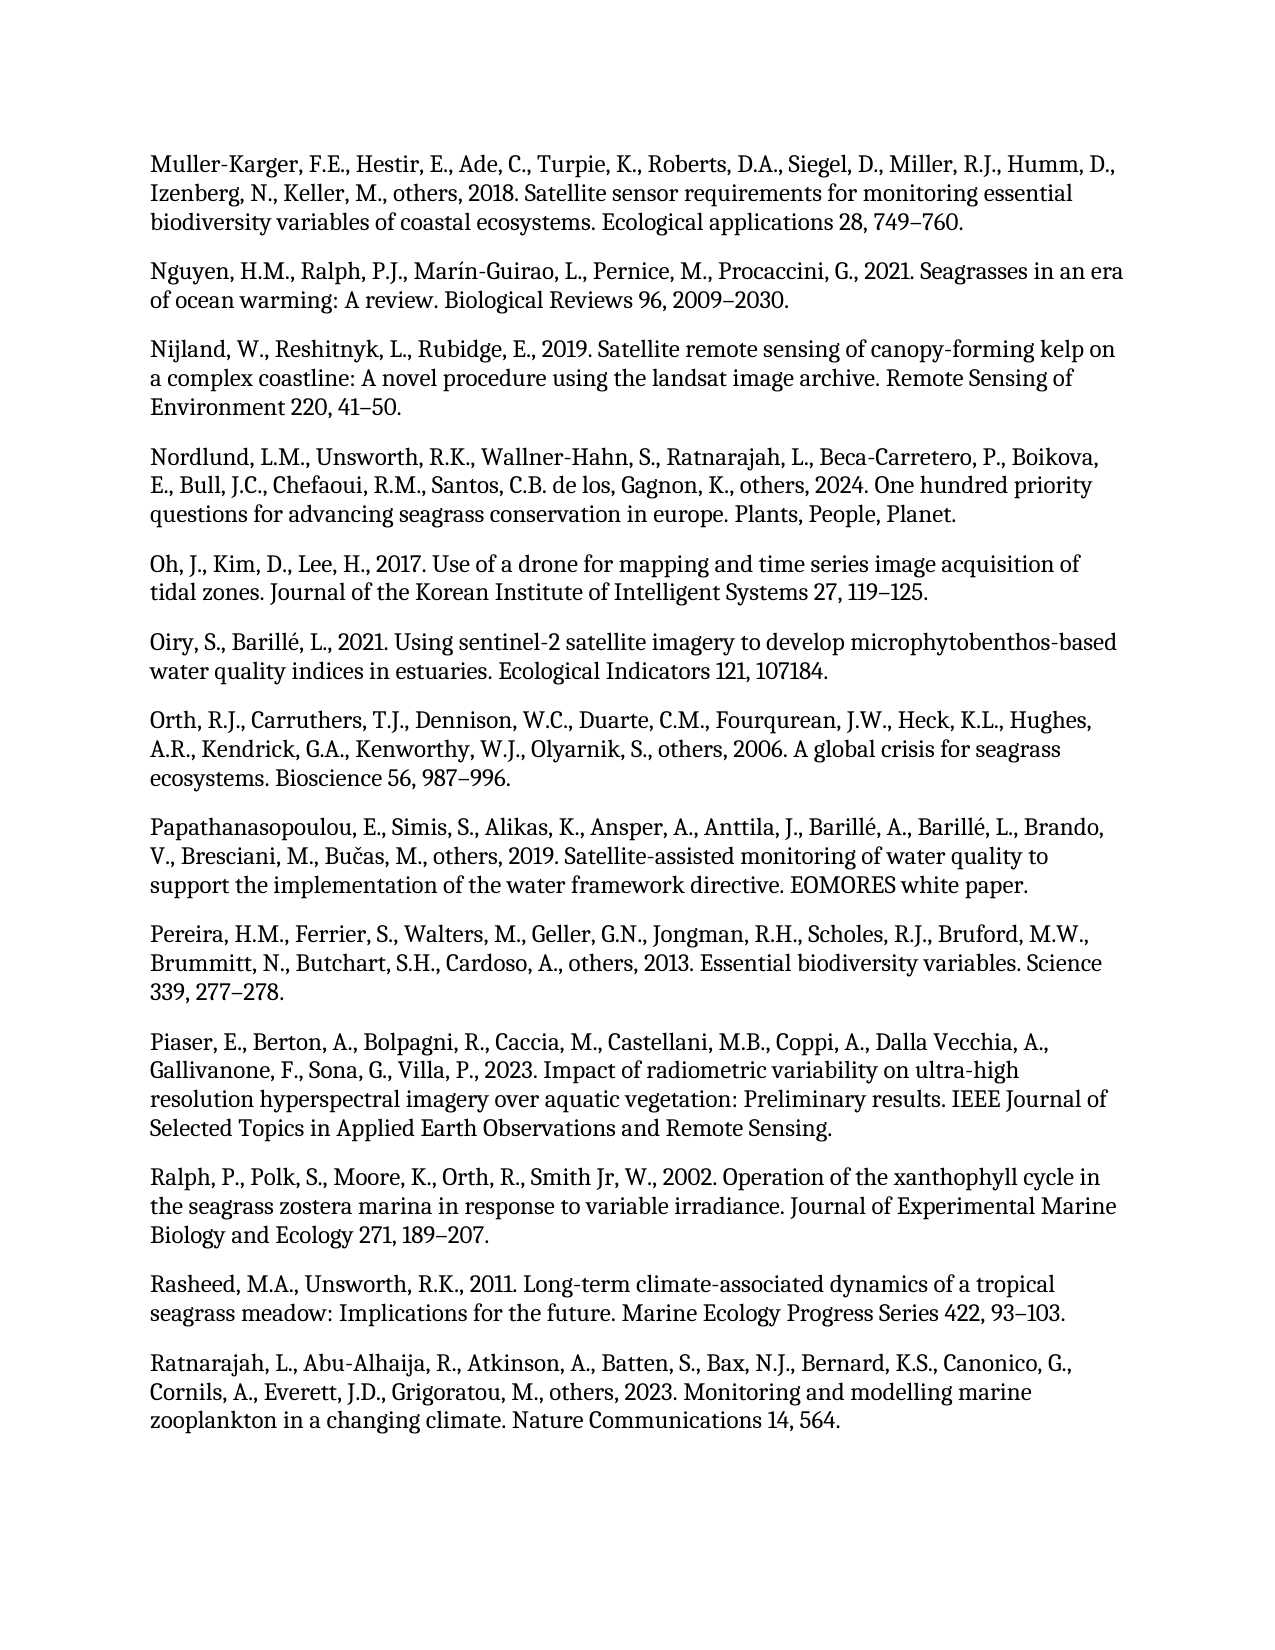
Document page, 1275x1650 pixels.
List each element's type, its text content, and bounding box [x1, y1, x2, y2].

text Nijland, W., Reshitnyk, L., Rubidge, E., 2019. Satellite remote sensing of canopy-forming kelp on a complex coastline: A novel procedure using the landsat image archive. Remote Sensing of Environment 220, 41–50. [150, 335, 1125, 422]
text Rasheed, M.A., Unsworth, R.K., 2011. Long-term climate-associated dynamics of a tropical seagrass meadow: Implications for the future. Marine Ecology Progress Series 422, 93–103. [150, 1270, 1125, 1328]
text Orth, R.J., Carruthers, T.J., Dennison, W.C., Duarte, C.M., Fourqurean, J.W., Heck, K.L., Hughes, A.R., Kendrick, G.A., Kenworthy, W.J., Olyarnik, S., others, 2006. A global crisis for seagrass ecosystems. Bioscience 56, 987–996. [150, 706, 1125, 792]
text Ralph, P., Polk, S., Moore, K., Orth, R., Smith Jr, W., 2002. Operation of the xanthophyll cycle in the seagrass zostera marina in response to variable irradiance. Journal of Experimental Marine Biology and Ecology 271, 189–207. [150, 1163, 1125, 1249]
text Ratnarajah, L., Abu-Alhaija, R., Atkinson, A., Batten, S., Bax, N.J., Bernard, K.S., Canonico, G., Cornils, A., Everett, J.D., Grigoratou, M., others, 2023. Monitoring and modelling marine zooplankton in a changing climate. Nature Communications 14, 564. [150, 1349, 1125, 1435]
text Piaser, E., Berton, A., Bolpagni, R., Caccia, M., Castellani, M.B., Coppi, A., Dalla Vecchia, A., Gallivanone, F., Sona, G., Villa, P., 2023. Impact of radiometric variability on ultra-high resolution hyperspectral imagery over aquatic vegetation: Preliminary results. IEEE Journal of Selected Topics in Applied Earth Observations and Remote Sensing. [150, 1027, 1125, 1142]
text Muller-Karger, F.E., Hestir, E., Ade, C., Turpie, K., Roberts, D.A., Siegel, D., Miller, R.J., Humm, D., Izenberg, N., Keller, M., others, 2018. Satellite sensor requirements for monitoring essential biodiversity variables of coastal ecosystems. Ecological applications 28, 749–760. [150, 150, 1125, 236]
text Oiry, S., Barillé, L., 2021. Using sentinel-2 satellite imagery to develop microphytobenthos-based water quality indices in estuaries. Ecological Indicators 121, 107184. [150, 628, 1125, 685]
text Papathanasopoulou, E., Simis, S., Alikas, K., Ansper, A., Anttila, J., Barillé, A., Barillé, L., Brando, V., Bresciani, M., Bučas, M., others, 2019. Satellite-assisted monitoring of water quality to support the implementation of the water framework directive. EOMORES white paper. [150, 813, 1125, 899]
text Nordlund, L.M., Unsworth, R.K., Wallner-Hahn, S., Ratnarajah, L., Beca-Carretero, P., Boikova, E., Bull, J.C., Chefaoui, R.M., Santos, C.B. de los, Gagnon, K., others, 2024. One hundred priority questions for advancing seagrass conservation in europe. Plants, People, Planet. [150, 442, 1125, 529]
text Pereira, H.M., Ferrier, S., Walters, M., Geller, G.N., Jongman, R.H., Scholes, R.J., Bruford, M.W., Brummitt, N., Butchart, S.H., Cardoso, A., others, 2013. Essential biodiversity variables. Science 339, 277–278. [150, 920, 1125, 1007]
text Nguyen, H.M., Ralph, P.J., Marı́n-Guirao, L., Pernice, M., Procaccini, G., 2021. Seagrasses in an era of ocean warming: A review. Biological Reviews 96, 2009–2030. [150, 257, 1125, 314]
text Oh, J., Kim, D., Lee, H., 2017. Use of a drone for mapping and time series image acquisition of tidal zones. Journal of the Korean Institute of Intelligent Systems 27, 119–125. [150, 549, 1125, 607]
